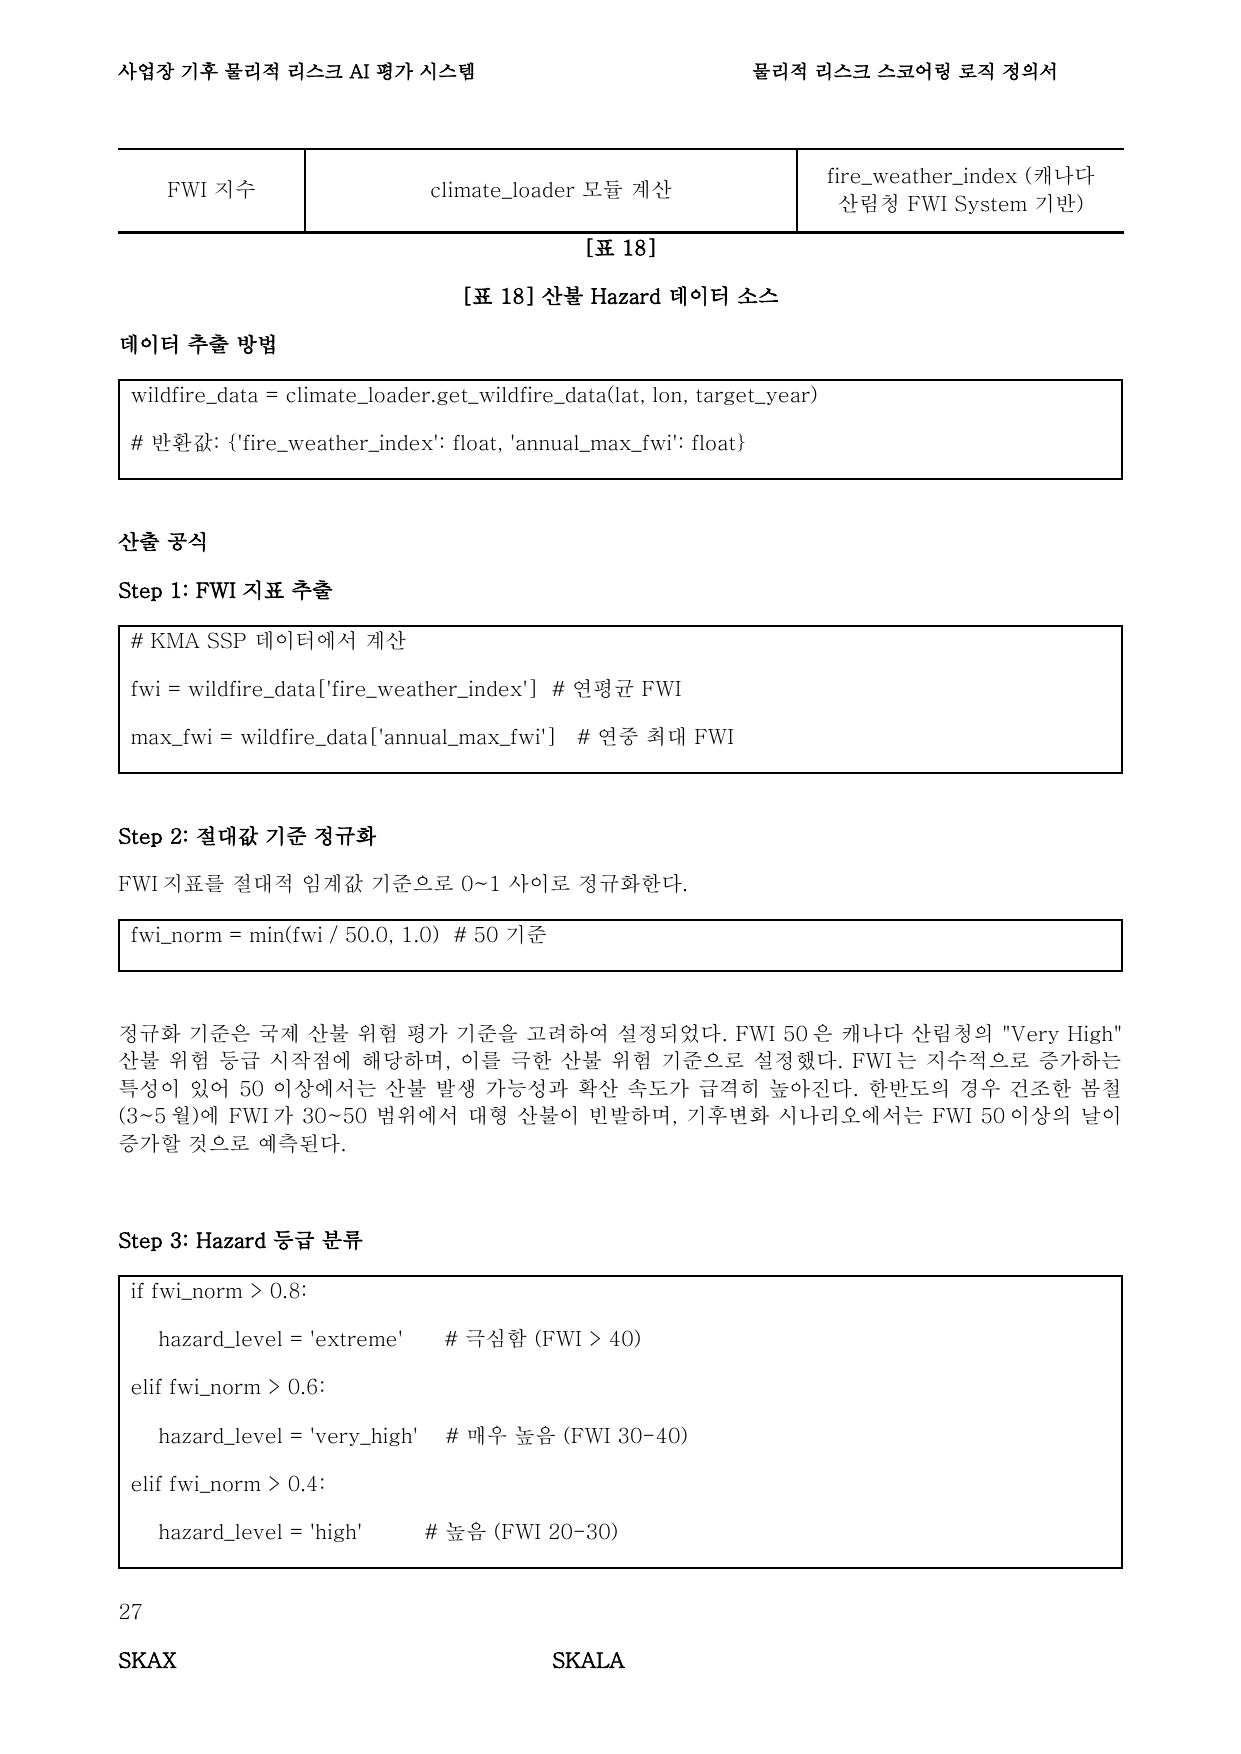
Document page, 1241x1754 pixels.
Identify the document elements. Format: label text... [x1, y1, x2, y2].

table_cell climate_loader 모듈 계산 [306, 150, 796, 231]
text 정규화 기준은 국제 산불 위험 평가 기준을 고려하여 설정되었다. FWI 50은 캐나다 산림청의 "Very High" 산불 위험 등급 시작점에 해당하며, 이를 극한 산불 위험 기준으로 설정했다. FWI는 지수적으로 증가하는 특성이 있어 50 이상에서는 산불 발생 가능성과 확산 속도가 급격히 높아진다. 한반도의 경우 건조한 봄철(3~5월)에 FWI가 30~50 범위에서 대형 산불이 빈발하며, 기후변화 시나리오에서는 FWI 50이상의 날이 증가할 것으로 예측된다. [118, 1020, 1122, 1154]
text 데이터 추출 방법 [118, 331, 1122, 355]
table_header # KMA SSP 데이터에서 계산 fwi = wildfire_data['fire_weather_index'] # 연평균 FWI max_fwi = wildfire_data['annual_max_fwi'] # 연중 최대 FWI [120, 627, 1121, 772]
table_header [120, 1277, 1121, 1567]
table_header fwi_norm = min(fwi / 50.0, 1.0) # 50 기준 [120, 921, 1121, 969]
text [표 18] [118, 234, 1122, 258]
text 산출 공식 [118, 528, 1122, 552]
text Step 3: Hazard 등급 분류 [118, 1227, 1122, 1251]
table_header wildfire_data = climate_loader.get_wildfire_data(lat, lon, target_year) # 반환값: {'fire_weather_index': float, 'annual_max_fwi': float} [120, 381, 1121, 478]
text Step 1: FWI 지표 추출 [118, 577, 1122, 601]
text [표 18] 산불 Hazard 데이터 소스 [118, 282, 1122, 306]
text FWI지표를 절대적 임계값 기준으로 0~1 사이로 정규화한다. [118, 871, 1122, 895]
text Step 2: 절대값 기준 정규화 [118, 822, 1122, 846]
table_cell FWI 지수 [118, 150, 304, 231]
table_cell fire_weather_index (캐나다 산림청 FWI System 기반) [798, 150, 1124, 231]
